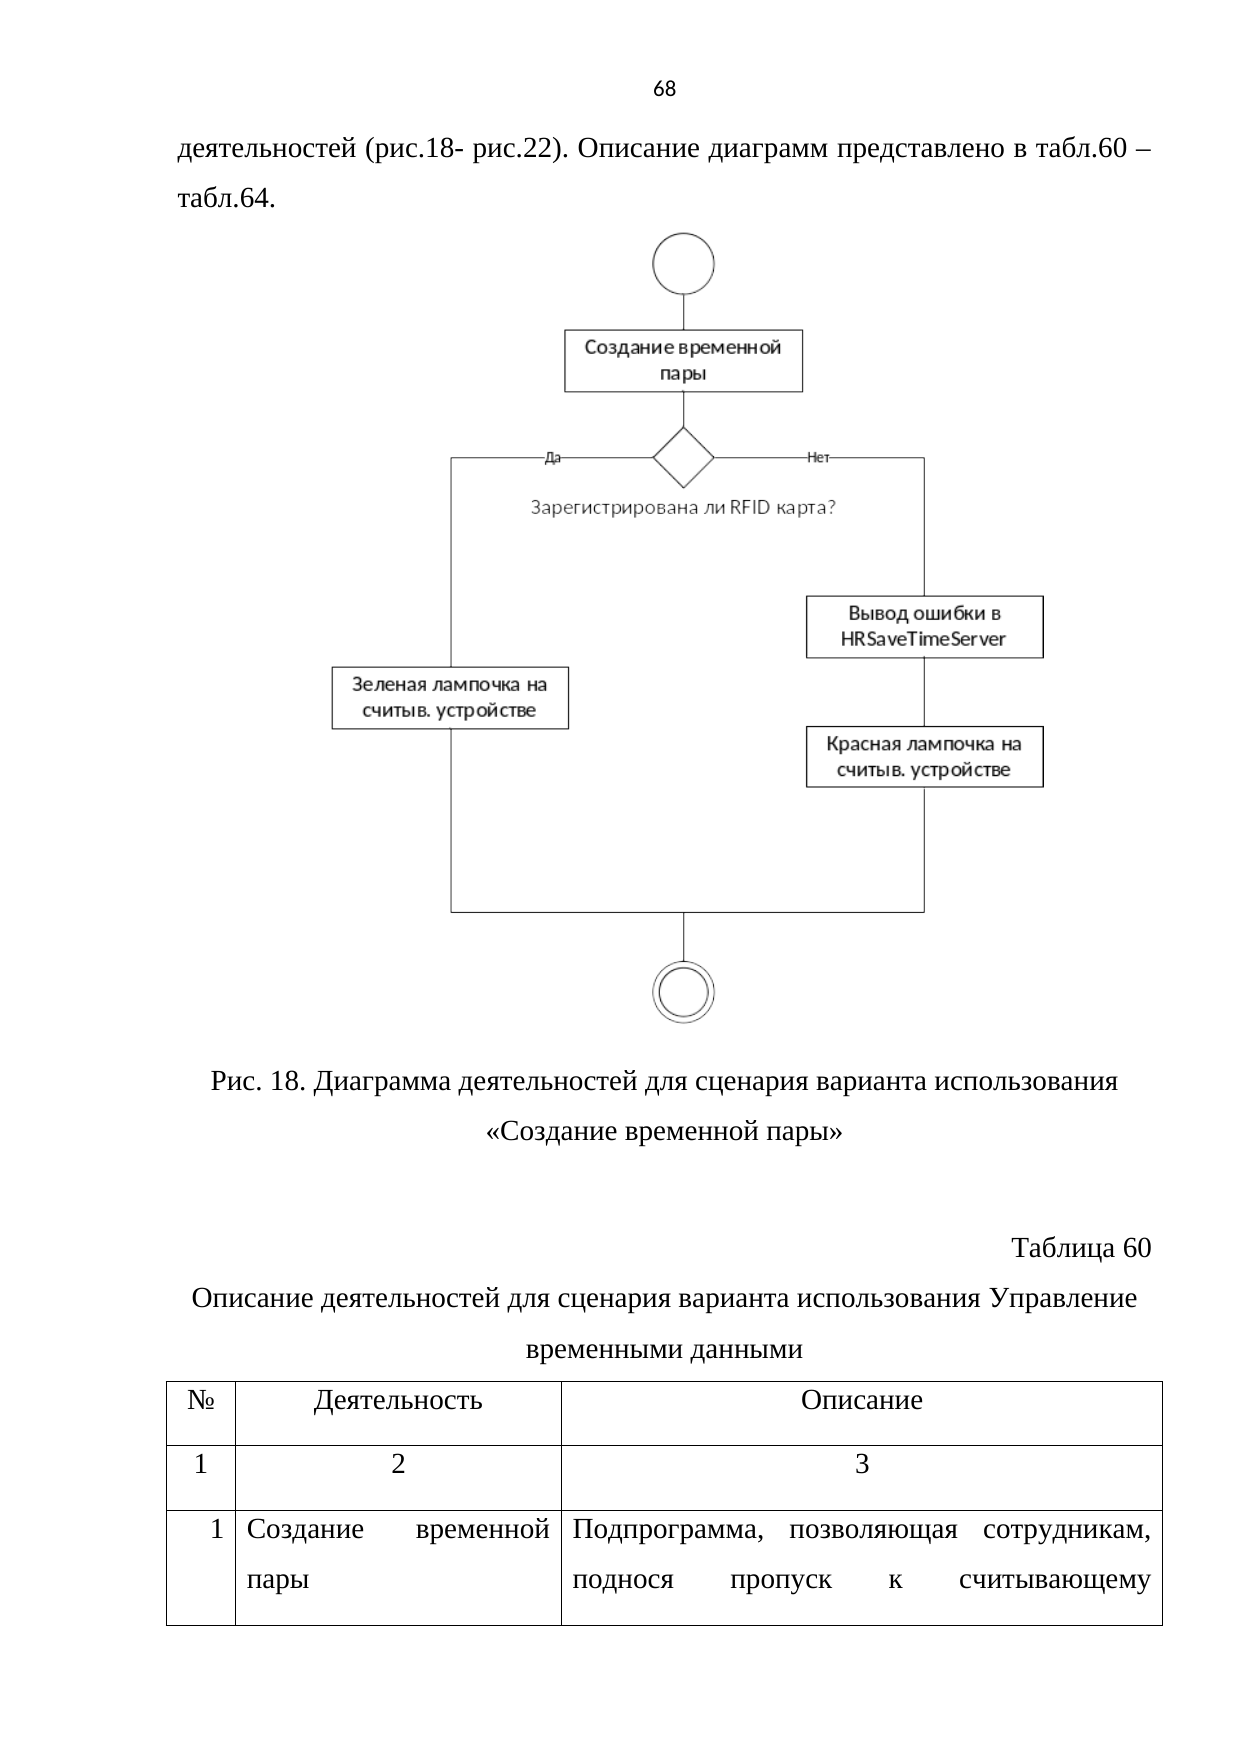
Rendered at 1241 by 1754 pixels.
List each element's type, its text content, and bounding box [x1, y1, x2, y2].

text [177, 130, 1152, 214]
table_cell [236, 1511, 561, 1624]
text Рис. 18. Диаграмма деятельностей для сценария варианта использования «Создание временной пары» [177, 1063, 1152, 1146]
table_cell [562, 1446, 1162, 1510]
text Таблица 60 [177, 1230, 1152, 1264]
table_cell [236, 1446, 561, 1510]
text Описание деятельностей для сценария варианта использования Управление временными данными [177, 1280, 1152, 1364]
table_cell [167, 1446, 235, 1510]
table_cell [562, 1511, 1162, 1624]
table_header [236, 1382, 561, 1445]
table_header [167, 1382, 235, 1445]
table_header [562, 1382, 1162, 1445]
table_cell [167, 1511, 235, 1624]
